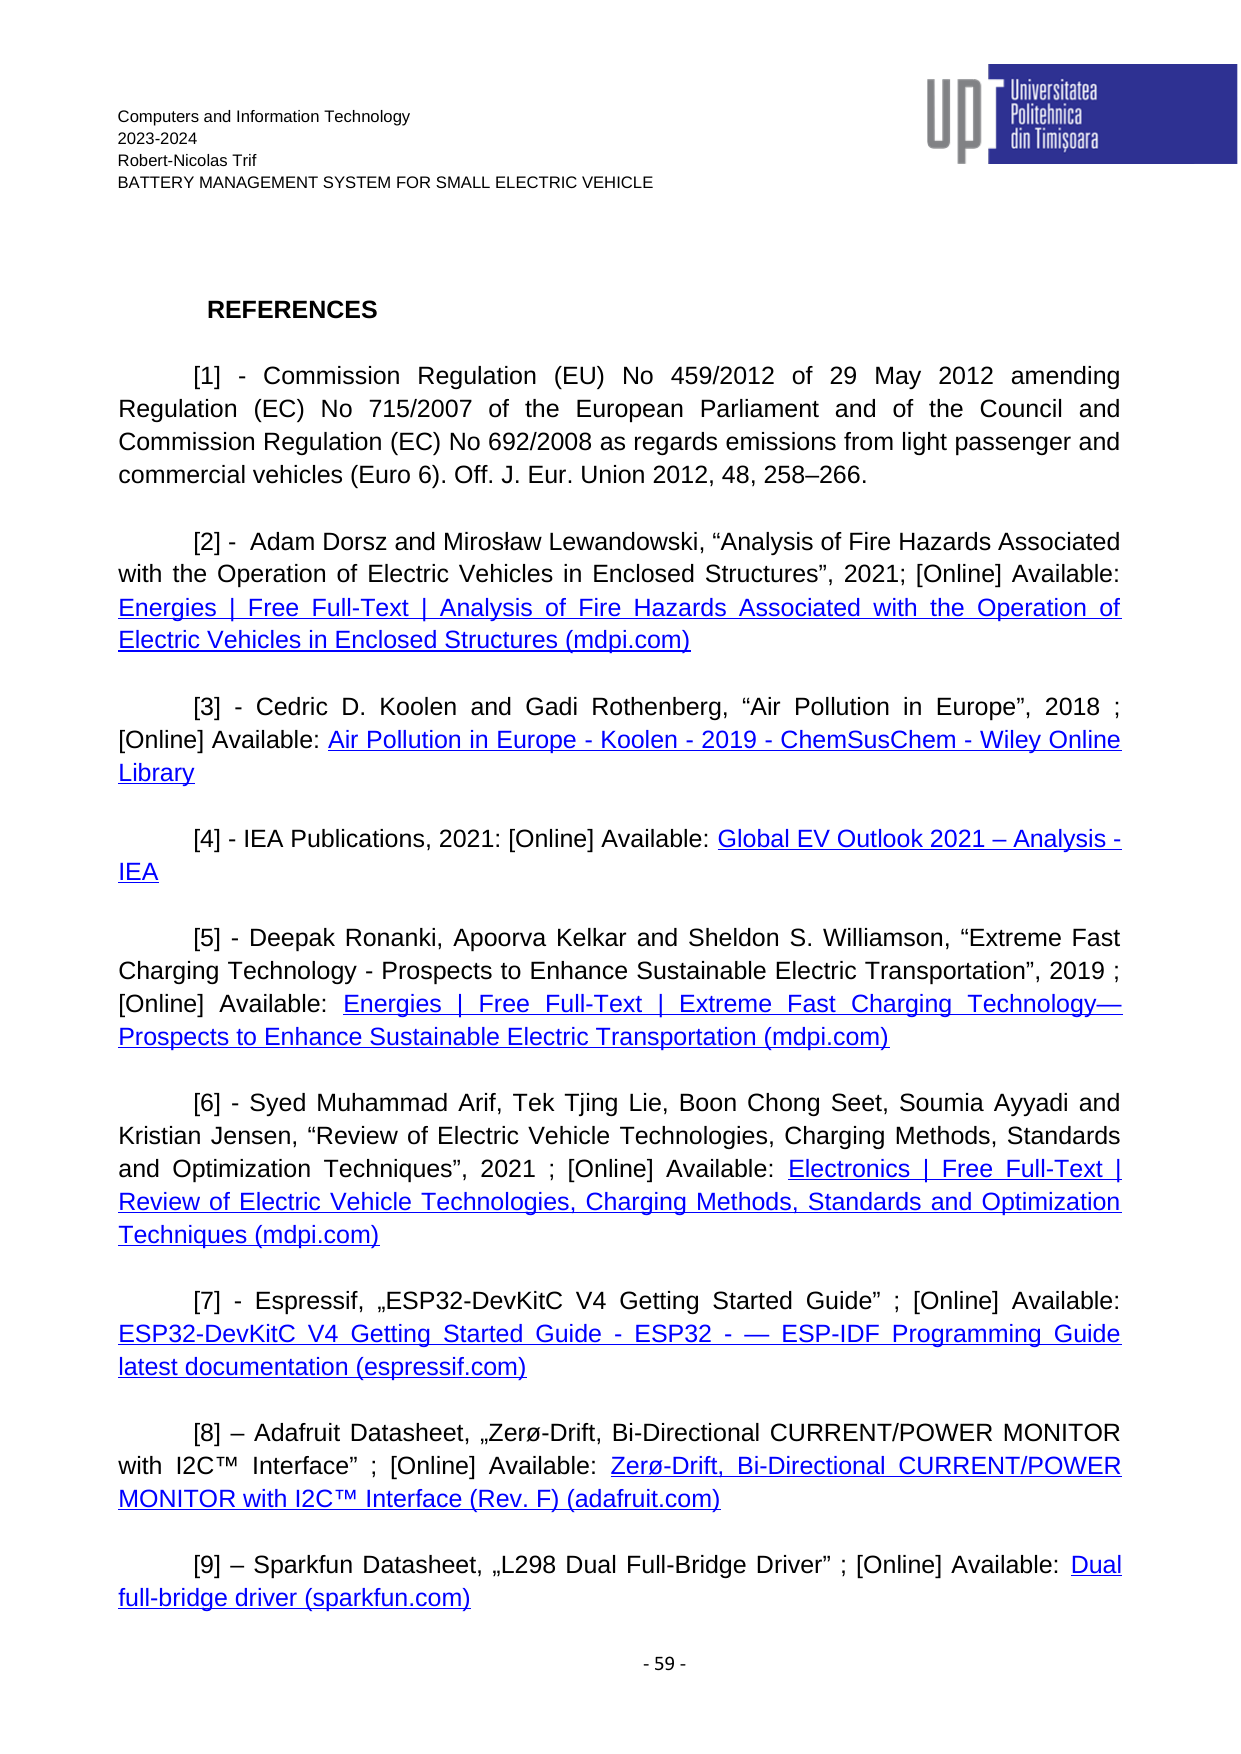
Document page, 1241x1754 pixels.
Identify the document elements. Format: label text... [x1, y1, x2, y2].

title [6] - Syed Muhammad Arif, Tek Tjing Lie, Boon Chong Seet, Soumia Ayyadi and Kristian Jensen, “Review of Electric Vehicle Technologies, Charging Methods, Standards and Optimization Techniques”, 2021 ; [Online] Available: Electronics | Free Full-Text | Review of Electric Vehicle Technologies, Charging Methods, Standards and Optimization Techniques (mdpi.com) [118, 1213, 1122, 1249]
title [7] - Espressif, „ESP32-DevKitC V4 Getting Started Guide” ; [Online] Available: ESP32-DevKitC V4 Getting Started Guide - ESP32 - — ESP-IDF Programming Guide latest documentation (espressif.com) [118, 1345, 1122, 1381]
picture [927, 64, 1238, 164]
title [6] - Syed Muhammad Arif, Tek Tjing Lie, Boon Chong Seet, Soumia Ayyadi and Kristian Jensen, “Review of Electric Vehicle Technologies, Charging Methods, Standards and Optimization Techniques”, 2021 ; [Online] Available: Electronics | Free Full-Text | Review of Electric Vehicle Technologies, Charging Methods, Standards and Optimization Techniques (mdpi.com) [118, 1088, 1122, 1212]
title [8] – Adafruit Datasheet, „Zerø-Drift, Bi-Directional CURRENT/POWER MONITOR with I2C™ Interface” ; [Online] Available: Zerø-Drift, Bi-Directional CURRENT/POWER MONITOR with I2C™ Interface (Rev. F) (adafruit.com) [118, 1418, 1122, 1513]
title [2] - Adam Dorsz and Mirosław Lewandowski, “Analysis of Fire Hazards Associated with the Operation of Electric Vehicles in Enclosed Structures”, 2021; [Online] Available: Energies | Free Full-Text | Analysis of Fire Hazards Associated with the Operation of Electric Vehicles in Enclosed Structures (mdpi.com) [118, 619, 1122, 654]
title [4] - IEA Publications, 2021: [Online] Available: Global EV Outlook 2021 – Analysis - IEA [118, 824, 1122, 885]
title [7] - Espressif, „ESP32-DevKitC V4 Getting Started Guide” ; [Online] Available: ESP32-DevKitC V4 Getting Started Guide - ESP32 - — ESP-IDF Programming Guide latest documentation (espressif.com) [118, 1286, 1122, 1344]
text REFERENCES [118, 295, 1122, 324]
title [9] – Sparkfun Datasheet, „L298 Dual Full-Bridge Driver” ; [Online] Available: Dual full-bridge driver (sparkfun.com) [118, 1550, 1122, 1612]
title [2] - Adam Dorsz and Mirosław Lewandowski, “Analysis of Fire Hazards Associated with the Operation of Electric Vehicles in Enclosed Structures”, 2021; [Online] Available: Energies | Free Full-Text | Analysis of Fire Hazards Associated with the Operation of Electric Vehicles in Enclosed Structures (mdpi.com) [118, 526, 1122, 618]
title [3] - Cedric D. Koolen and Gadi Rothenberg, “Air Pollution in Europe”, 2018 ; [Online] Available: Air Pollution in Europe - Koolen - 2019 - ChemSusChem - Wiley Online Library [118, 692, 1122, 786]
title [5] - Deepak Ronanki, Apoorva Kelkar and Sheldon S. Williamson, “Extreme Fast Charging Technology - Prospects to Enhance Sustainable Electric Transportation”, 2019 ; [Online] Available: Energies | Free Full-Text | Extreme Fast Charging Technology—Prospects to Enhance Sustainable Electric Transportation (mdpi.com) [118, 923, 1122, 1051]
title [1] - Commission Regulation (EU) No 459/2012 of 29 May 2012 amending Regulation (EC) No 715/2007 of the European Parliament and of the Council and Commission Regulation (EC) No 692/2008 as regards emissions from light passenger and commercial vehicles (Euro 6). Off. J. Eur. Union 2012, 48, 258–266. [118, 361, 1122, 489]
